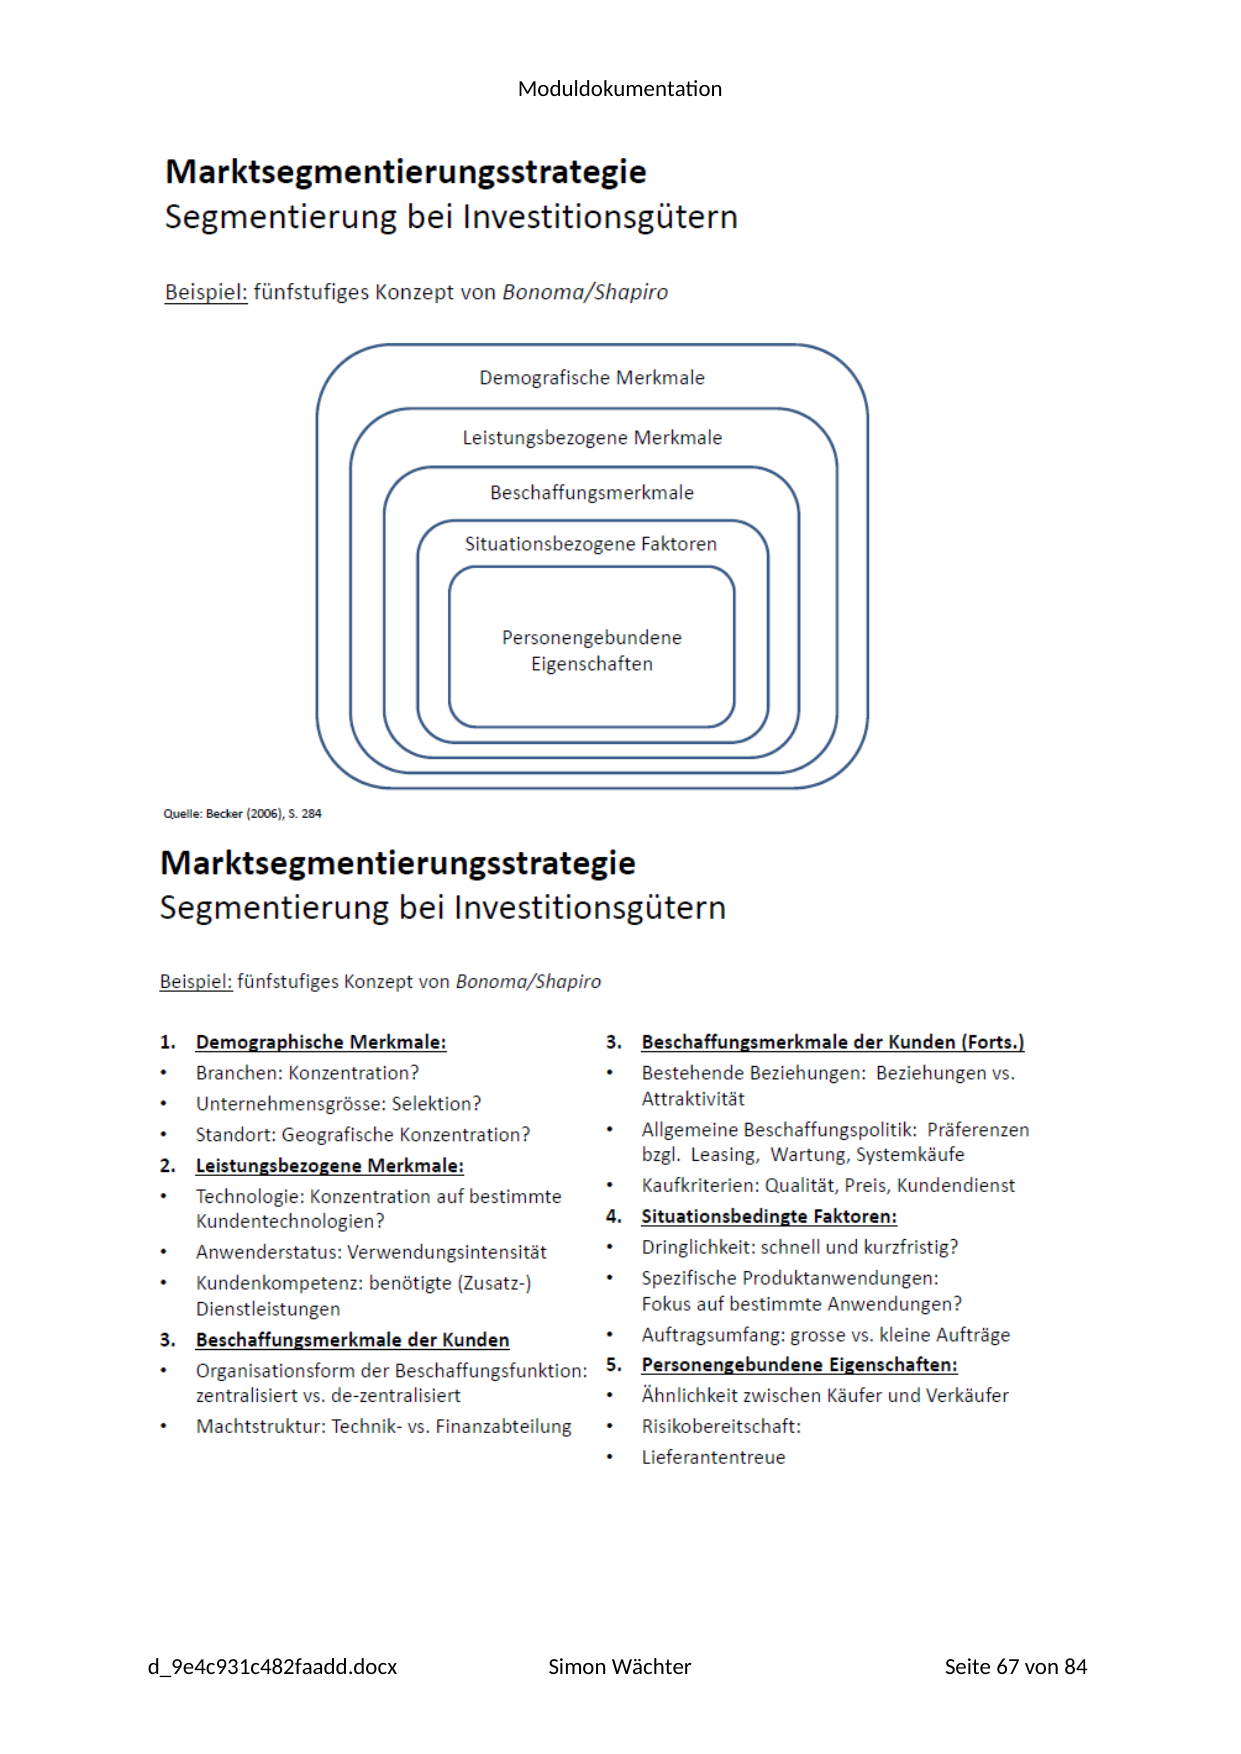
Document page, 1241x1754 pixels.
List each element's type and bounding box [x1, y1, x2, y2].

picture [147, 147, 1093, 828]
picture [147, 846, 1093, 1480]
